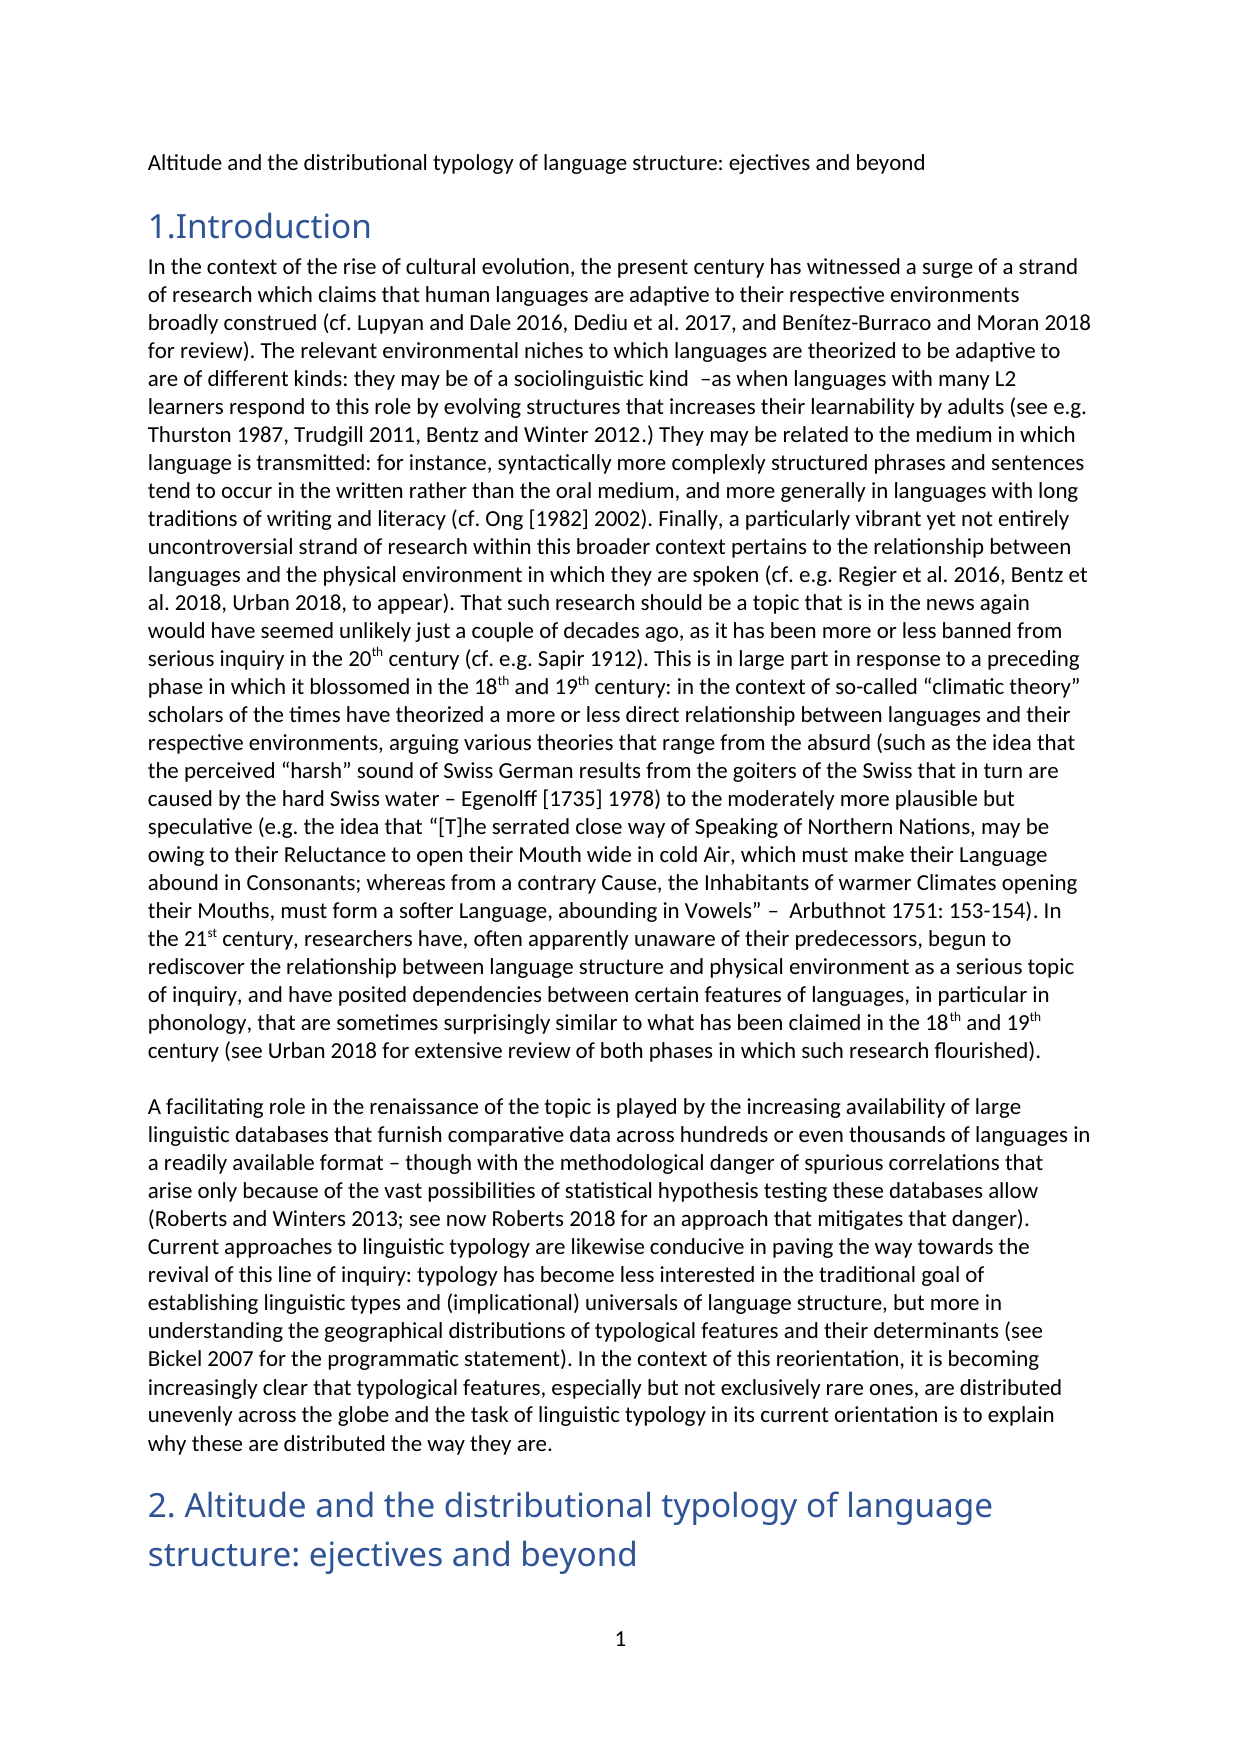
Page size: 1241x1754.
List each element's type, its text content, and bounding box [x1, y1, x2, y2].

text A facilitating role in the renaissance of the topic is played by the increasing availability of large linguistic databases that furnish comparative data across hundreds or even thousands of languages in a readily available format – though with the methodological danger of spurious correlations that arise only because of the vast possibilities of statistical hypothesis testing these databases allow (Roberts and Winters 2013; see now Roberts 2018 for an approach that mitigates that danger). Current approaches to linguistic typology are likewise conducive in paving the way towards the revival of this line of inquiry: typology has become less interested in the traditional goal of establishing linguistic types and (implicational) universals of language structure, but more in understanding the geographical distributions of typological features and their determinants (see Bickel 2007 for the programmatic statement). In the context of this reorientation, it is becoming increasingly clear that typological features, especially but not exclusively rare ones, are distributed unevenly across the globe and the task of linguistic typology in its current orientation is to explain why these are distributed the way they are. [148, 1092, 1093, 1457]
subtitle 2. Altitude and the distributional typology of language structure: ejectives and beyond [148, 1482, 1093, 1576]
text In the context of the rise of cultural evolution, the present century has witnessed a surge of a strand of research which claims that human languages are adaptive to their respective environments broadly construed (cf. Lupyan and Dale 2016, Dediu et al. 2017, and Benítez-Burraco and Moran 2018 for review). The relevant environmental niches to which languages are theorized to be adaptive to are of different kinds: they may be of a sociolinguistic kind –as when languages with many L2 learners respond to this role by evolving structures that increases their learnability by adults (see e.g. Thurston 1987, Trudgill 2011, Bentz and Winter 2012.) They may be related to the medium in which language is transmitted: for instance, syntactically more complexly structured phrases and sentences tend to occur in the written rather than the oral medium, and more generally in languages with long traditions of writing and literacy (cf. Ong [1982] 2002). Finally, a particularly vibrant yet not entirely uncontroversial strand of research within this broader context pertains to the relationship between languages and the physical environment in which they are spoken (cf. e.g. Regier et al. 2016, Bentz et al. 2018, Urban 2018, to appear). That such research should be a topic that is in the news again would have seemed unlikely just a couple of decades ago, as it has been more or less banned from serious inquiry in the 20th century (cf. e.g. Sapir 1912). This is in large part in response to a preceding phase in which it blossomed in the 18th and 19th century: in the context of so-called “climatic theory” scholars of the times have theorized a more or less direct relationship between languages and their respective environments, arguing various theories that range from the absurd (such as the idea that the perceived “harsh” sound of Swiss German results from the goiters of the Swiss that in turn are caused by the hard Swiss water – Egenolff [1735] 1978) to the moderately more plausible but speculative (e.g. the idea that “[T]he serrated close way of Speaking of Northern Nations, may be owing to their Reluctance to open their Mouth wide in cold Air, which must make their Language abound in Consonants; whereas from a contrary Cause, the Inhabitants of warmer Climates opening their Mouths, must form a softer Language, abounding in Vowels” – Arbuthnot 1751: 153-154). In the 21st century, researchers have, often apparently unaware of their predecessors, begun to rediscover the relationship between language structure and physical environment as a serious topic of inquiry, and have posited dependencies between certain features of languages, in particular in phonology, that are sometimes surprisingly similar to what has been claimed in the 18th and 19th century (see Urban 2018 for extensive review of both phases in which such research flourished). [148, 252, 1093, 1064]
text Altitude and the distributional typology of language structure: ejectives and beyond [148, 148, 1093, 176]
subtitle 1.Introduction [148, 203, 1093, 248]
